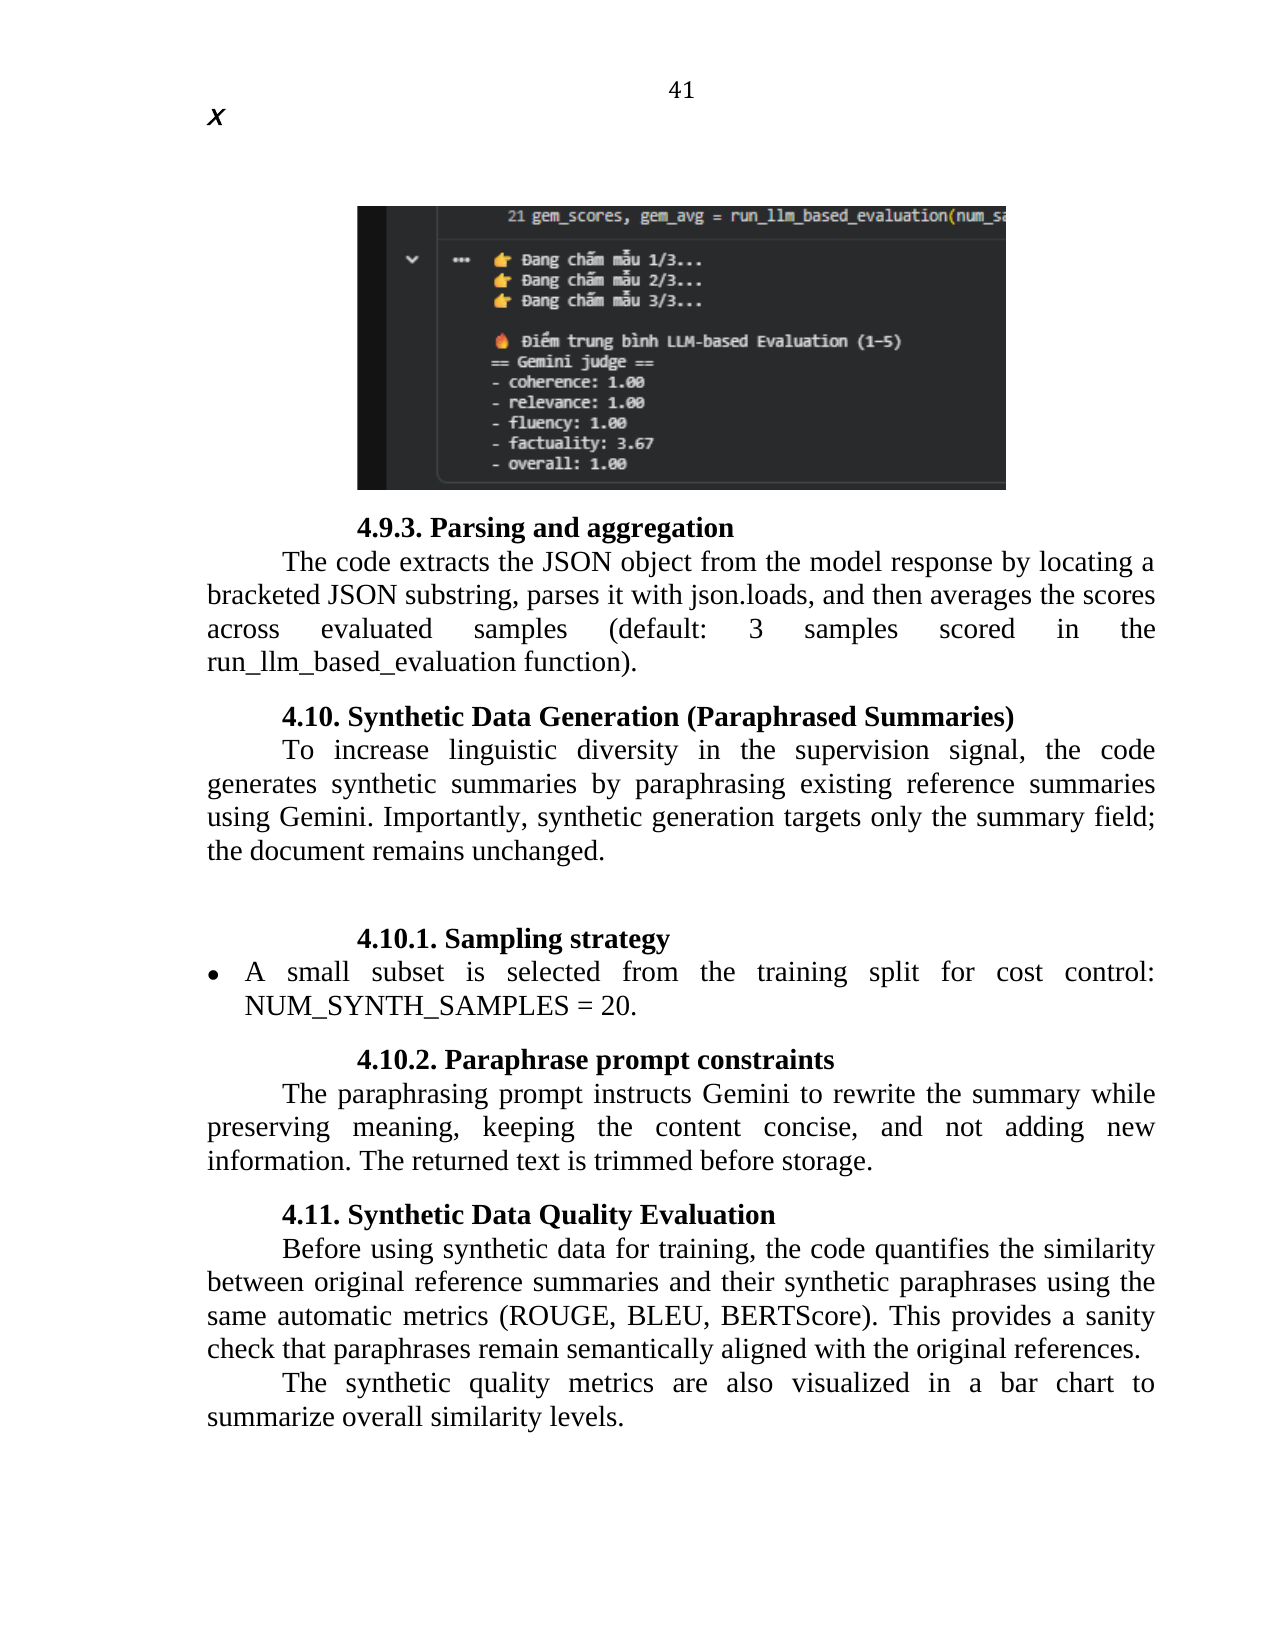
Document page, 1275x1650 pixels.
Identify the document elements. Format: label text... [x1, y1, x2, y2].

subtitle 4.11. Synthetic Data Quality Evaluation [282, 1197, 1156, 1231]
list A small subset is selected from the training split for cost control: NUM_SYNTH_SAMPLES = 20. [207, 954, 1156, 1022]
text To increase linguistic diversity in the supervision signal, the code generates synthetic summaries by paraphrasing existing reference summaries using Gemini. Importantly, synthetic generation targets only the summary field; the document remains unchanged. [207, 732, 1156, 867]
subtitle 4.9.3. Parsing and aggregation [357, 510, 1156, 544]
text Before using synthetic data for training, the code quantifies the similarity between original reference summaries and their synthetic paraphrases using the same automatic metrics (ROUGE, BLEU, BERTScore). This provides a sanity check that paraphrases remain semantically aligned with the original references. [207, 1231, 1156, 1365]
text The paraphrasing prompt instructs Gemini to rewrite the summary while preserving meaning, keeping the content concise, and not adding new information. The returned text is trimmed before storage. [207, 1076, 1156, 1177]
subtitle 4.10.1. Sampling strategy [357, 921, 1156, 954]
text The code extracts the JSON object from the model response by locating a bracketed JSON substring, parses it with json.loads, and then averages the scores across evaluated samples (default: 3 samples scored in the run_llm_based_evaluation function). [207, 544, 1156, 678]
text The synthetic quality metrics are also visualized in a bar chart to summarize overall similarity levels. [207, 1365, 1156, 1432]
subtitle 4.10. Synthetic Data Generation (Paraphrased Summaries) [282, 699, 1156, 732]
picture [357, 206, 1006, 490]
subtitle 4.10.2. Paraphrase prompt constraints [357, 1042, 1156, 1076]
